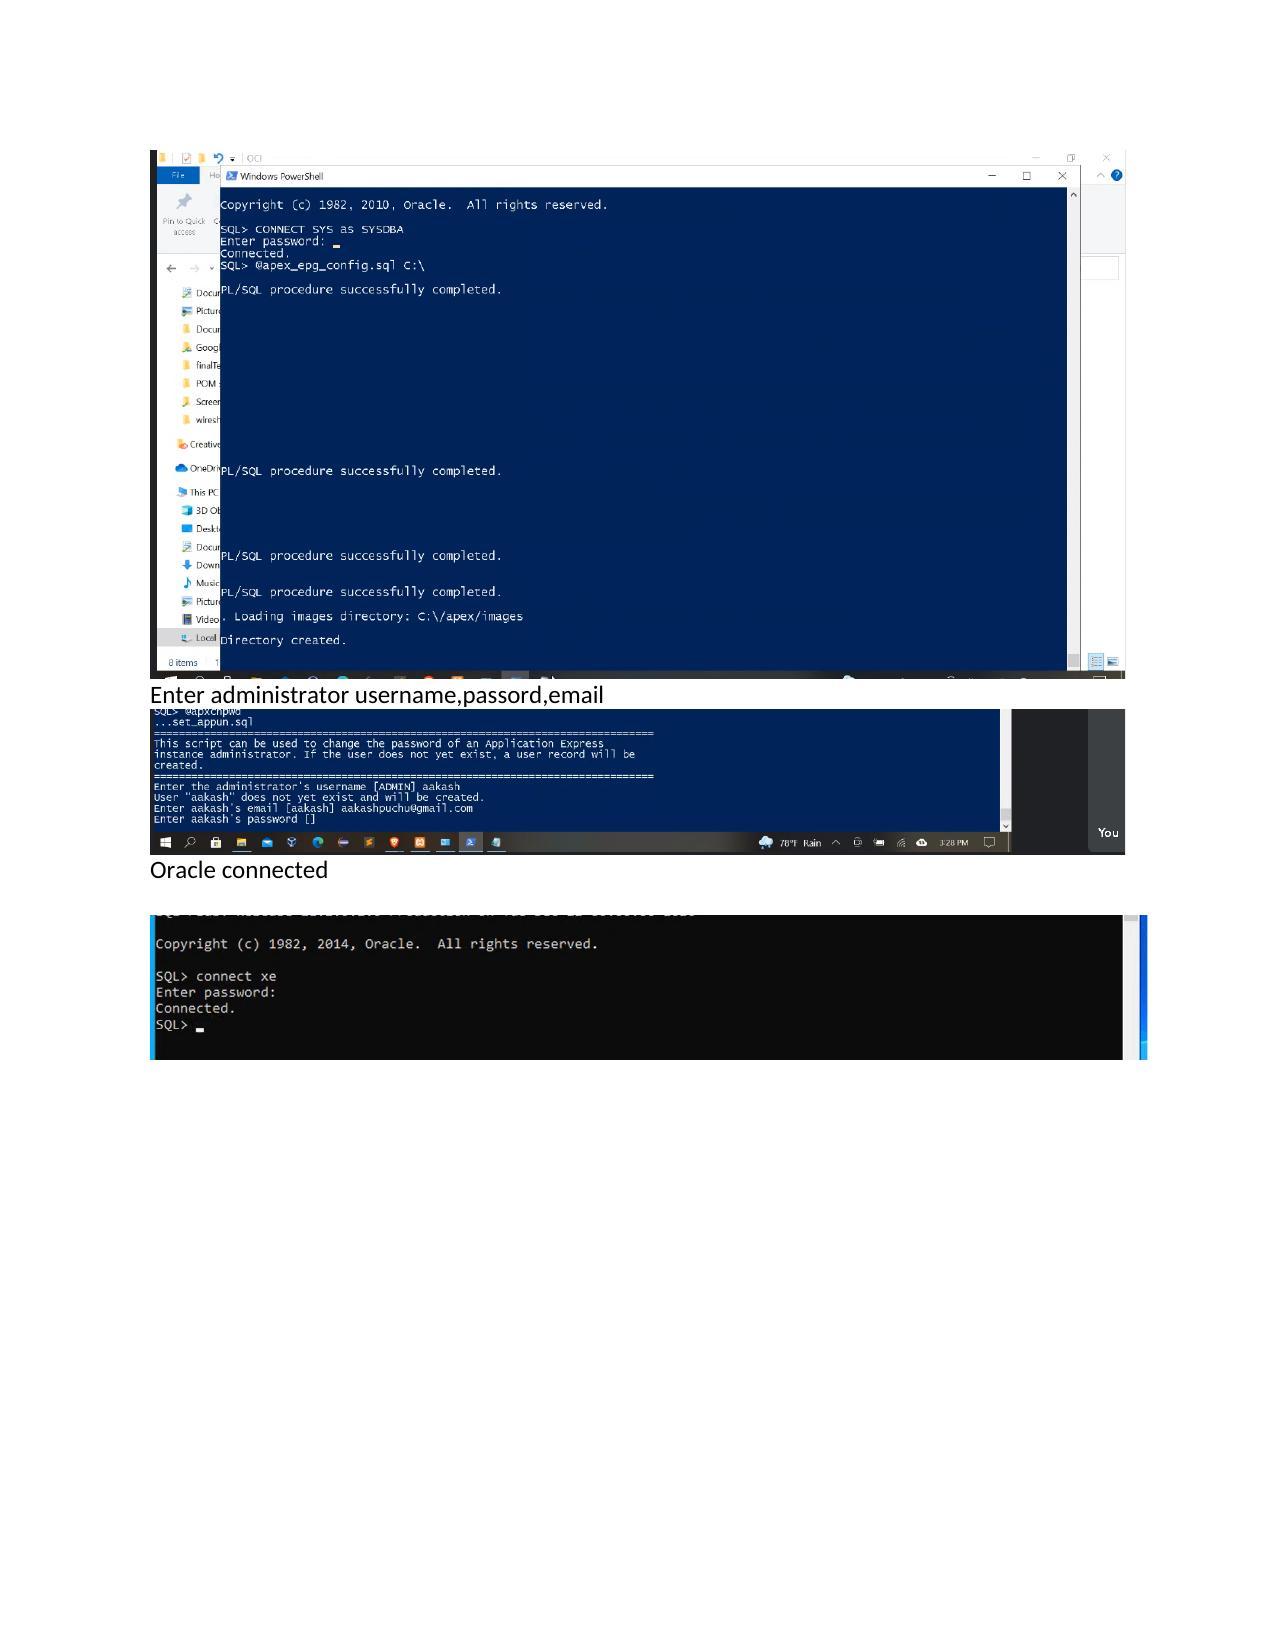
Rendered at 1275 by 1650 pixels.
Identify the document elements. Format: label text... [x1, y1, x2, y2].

picture [150, 709, 1125, 855]
text Enter administrator username,passord,email [150, 679, 1125, 709]
picture [154, 915, 1148, 1060]
picture [150, 150, 1125, 679]
text Oracle connected [150, 855, 1125, 885]
